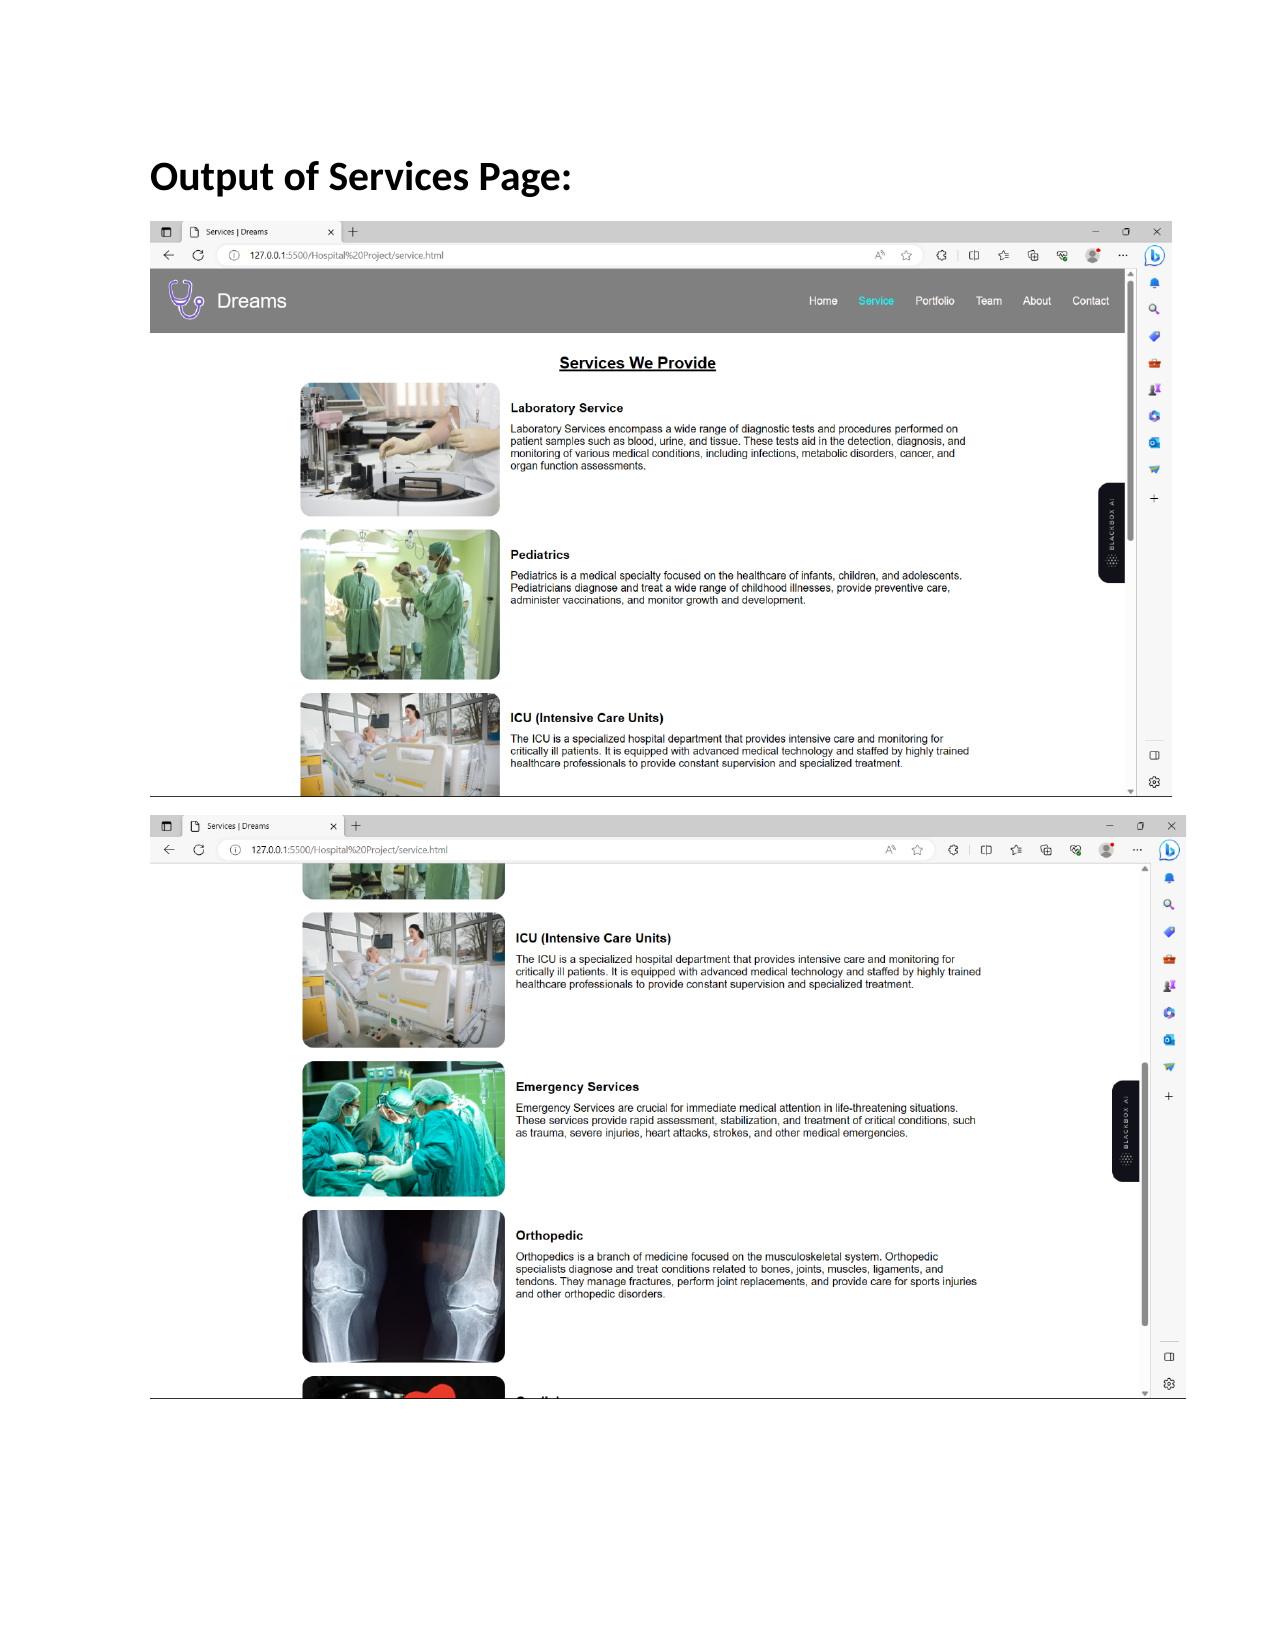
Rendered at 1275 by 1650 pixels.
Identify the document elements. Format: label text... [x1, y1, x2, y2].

picture [150, 221, 1172, 797]
picture [150, 815, 1187, 1399]
text Output of Services Page: [150, 150, 1125, 201]
